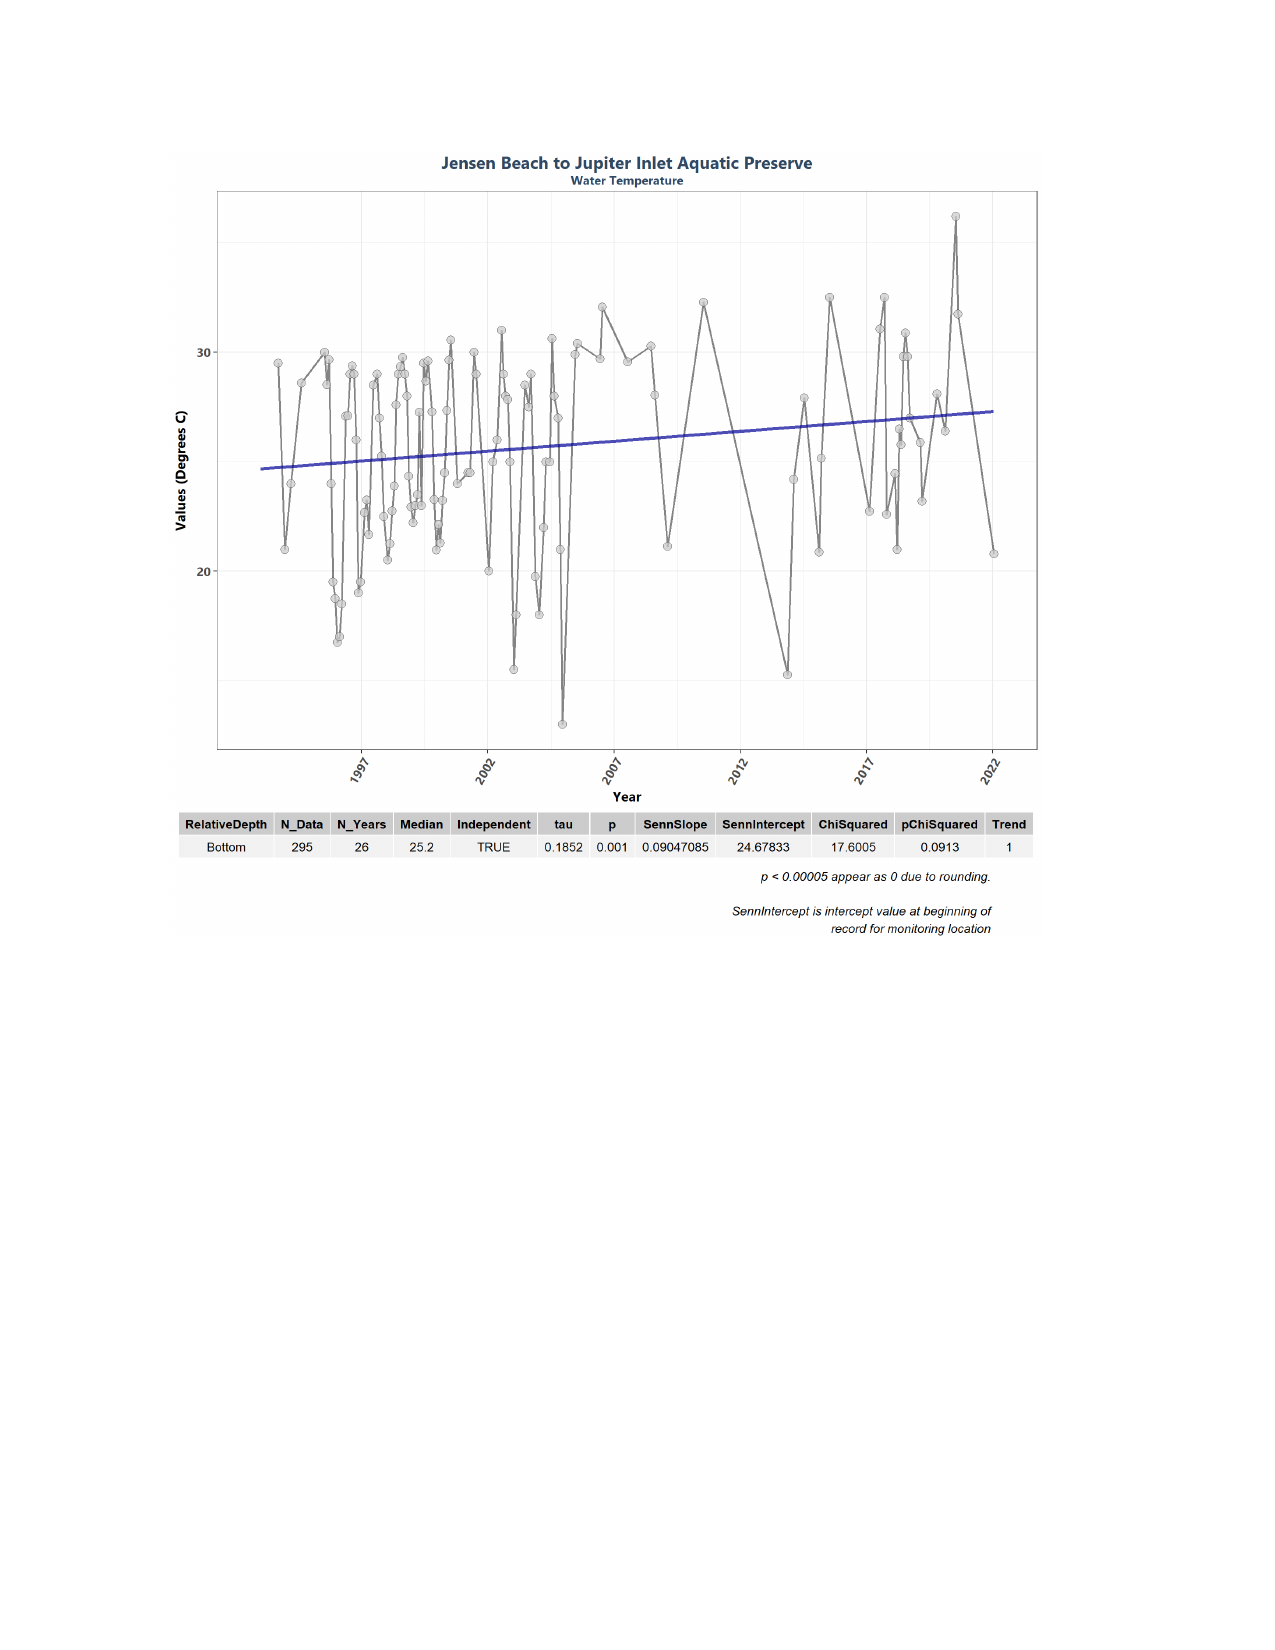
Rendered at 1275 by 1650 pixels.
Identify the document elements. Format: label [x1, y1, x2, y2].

picture [168, 150, 1044, 938]
